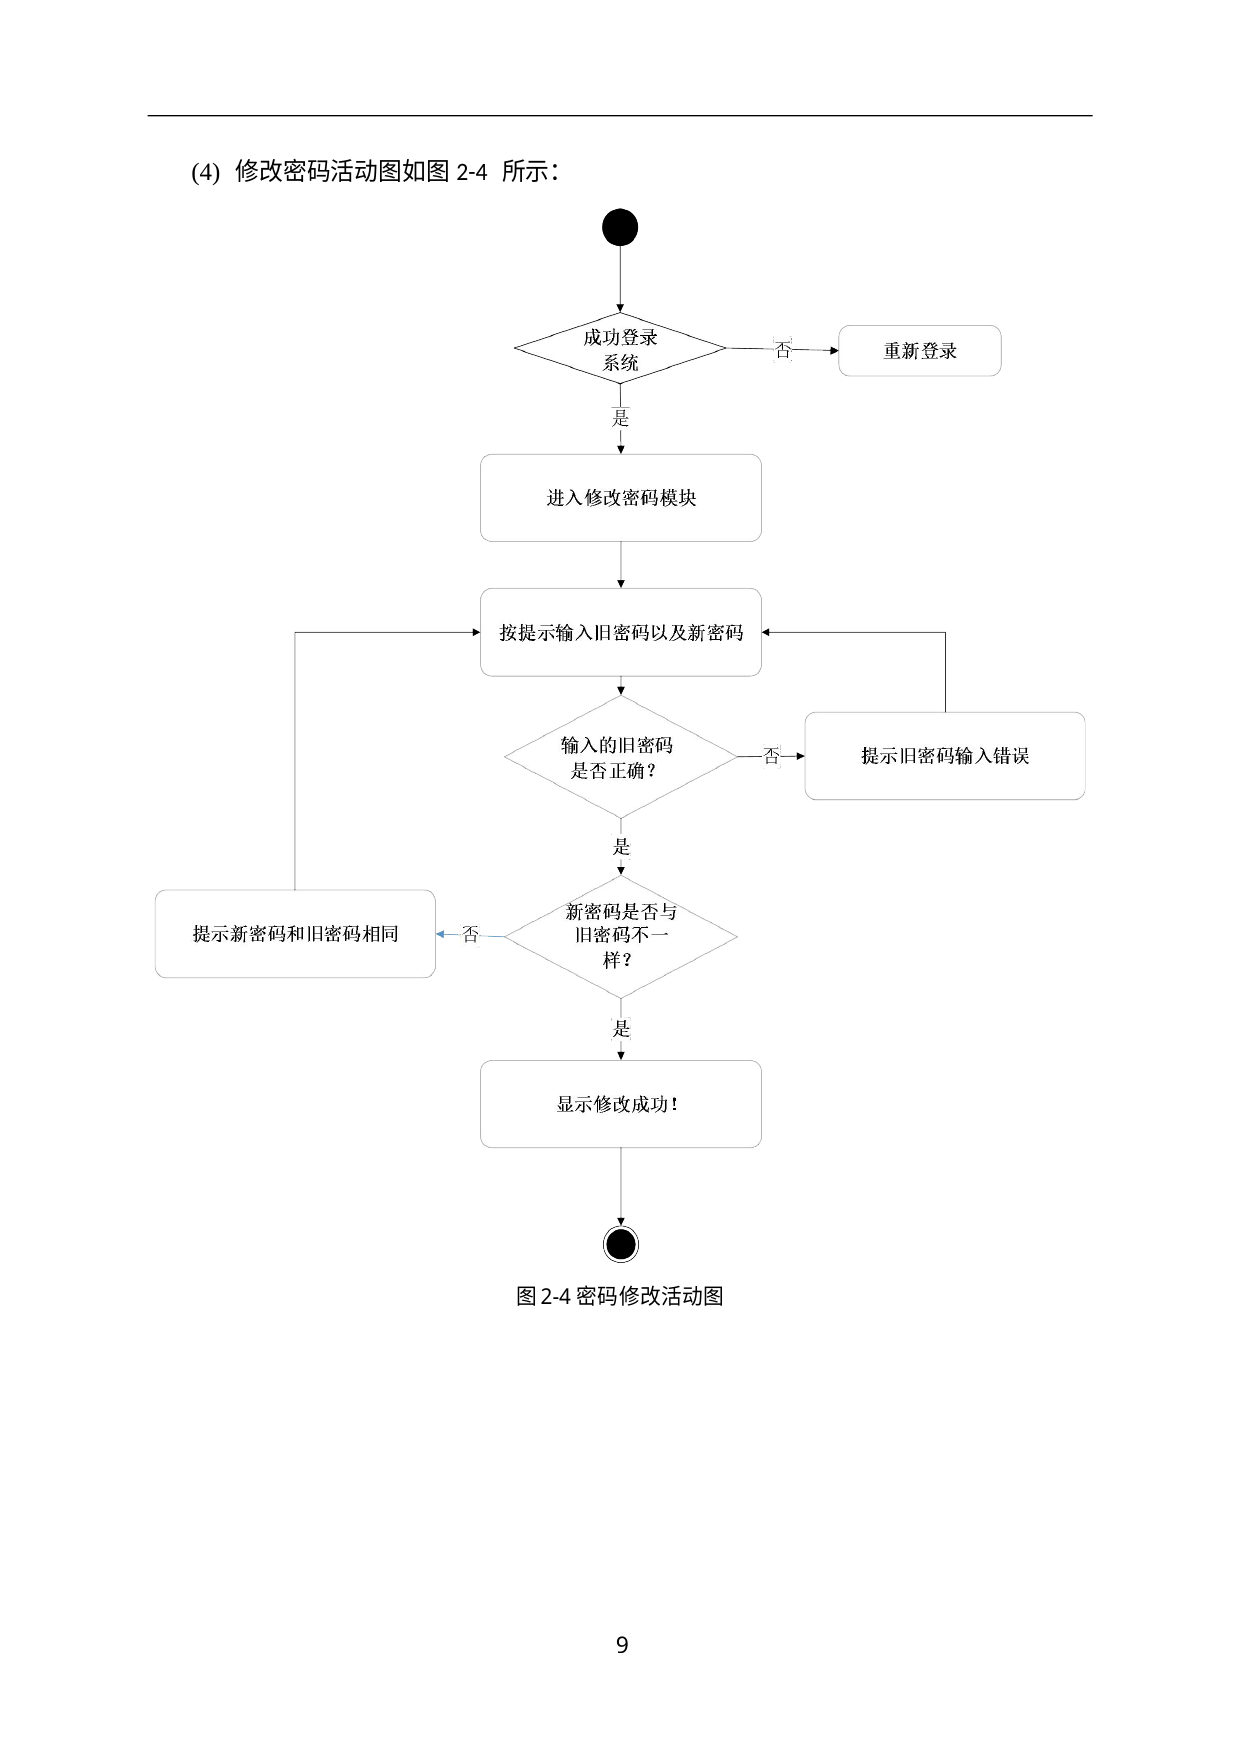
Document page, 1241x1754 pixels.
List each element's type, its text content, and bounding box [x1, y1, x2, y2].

list 修改密码活动图如图 2-4 所示： [191, 151, 1146, 187]
picture [154, 208, 1086, 1263]
